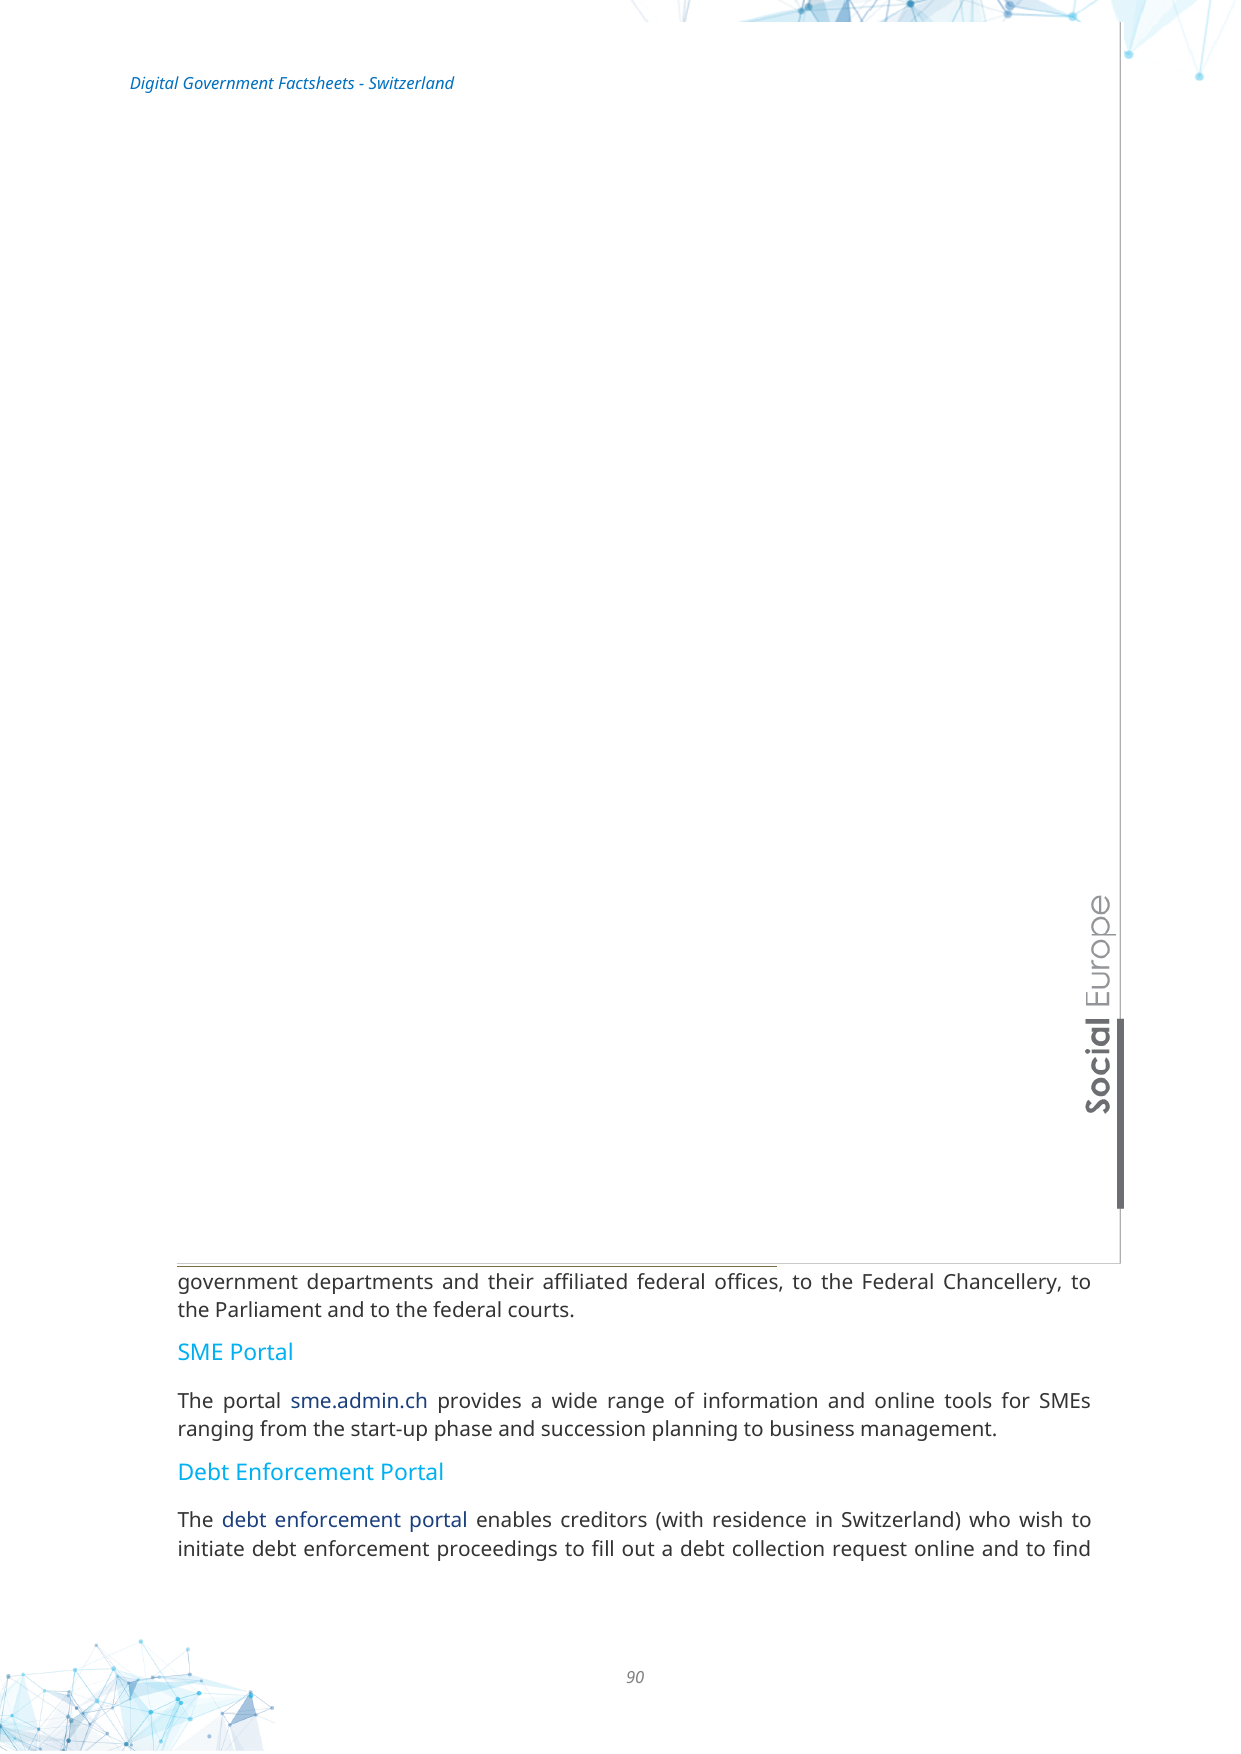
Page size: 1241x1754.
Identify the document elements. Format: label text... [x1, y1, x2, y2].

picture [177, 22, 1124, 1264]
text The portal admin.ch serves as an entry point to all necessary information concerning Switzerland's federal authorities and their functions. It contains direct links to the seven government departments and their affiliated federal offices, to the Federal Chancellery, to the Parliament and to the federal courts. [177, 1267, 1092, 1324]
subtitle SME Portal [177, 1336, 1092, 1367]
text The debt enforcement portal enables creditors (with residence in Switzerland) who wish to initiate debt enforcement proceedings to fill out a debt collection request online and to find the competent cantonal or communal debt collection office. The portal guides users on the procedural steps to be followed in filing their debt collection request. [177, 1506, 1092, 1562]
text The portal sme.admin.ch provides a wide range of information and online tools for SMEs ranging from the start-up phase and succession planning to business management. [177, 1386, 1092, 1443]
subtitle Debt Enforcement Portal [177, 1456, 1092, 1487]
